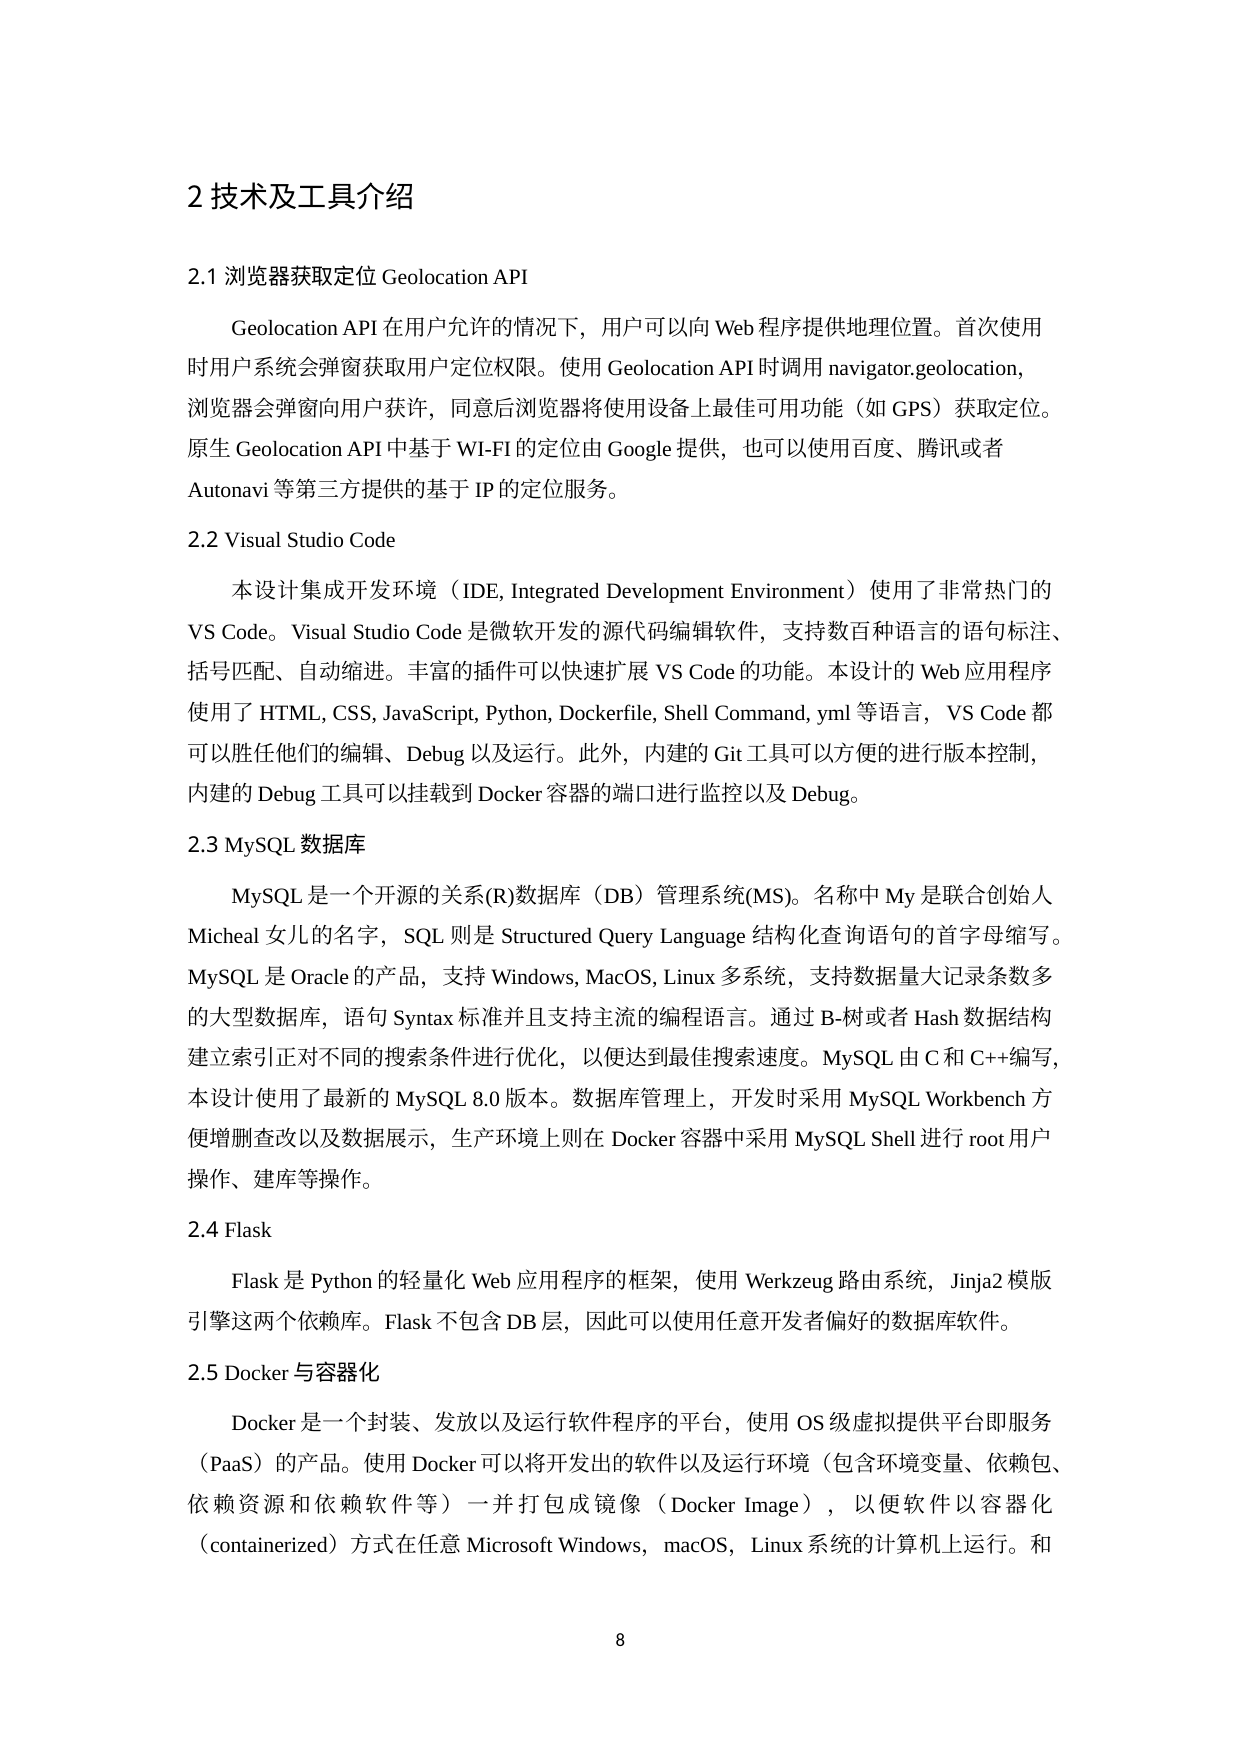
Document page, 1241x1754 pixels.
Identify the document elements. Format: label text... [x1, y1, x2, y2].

subtitle 2 技术及工具介绍 [187, 162, 1053, 227]
text 2.3 MySQL数据库 [187, 827, 1053, 859]
text 2.1 浏览器获取定位Geolocation API [187, 258, 1053, 291]
text 2.5 Docker与容器化 [187, 1354, 1053, 1387]
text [187, 1405, 1053, 1559]
text 2.4 Flask [187, 1212, 1053, 1245]
text Geolocation API在用户允许的情况下，用户可以向Web程序提供地理位置。首次使用时用户系统会弹窗获取用户定位权限。使用Geolocation API时调用navigator.geolocation，浏览器会弹窗向用户获许，同意后浏览器将使用设备上最佳可用功能（如GPS）获取定位。原生Geolocation API中基于WI-FI的定位由Google提供，也可以使用百度、腾讯或者Autonavi等第三方提供的基于IP的定位服务。 [187, 309, 1053, 504]
text 2.2 Visual Studio Code [187, 522, 1053, 555]
text 本设计集成开发环境（IDE, Integrated Development Environment）使用了非常热门的VS Code。Visual Studio Code是微软开发的源代码编辑软件，支持数百种语言的语句标注、括号匹配、自动缩进。丰富的插件可以快速扩展VS Code的功能。本设计的Web应用程序使用了HTML, CSS, JavaScript, Python, Dockerfile, Shell Command, yml等语言，VS Code都可以胜任他们的编辑、Debug以及运行。此外，内建的Git工具可以方便的进行版本控制，内建的Debug工具可以挂载到Docker容器的端口进行监控以及Debug。 [187, 573, 1053, 808]
text MySQL是一个开源的关系(R)数据库（DB）管理系统(MS)。名称中My是联合创始人Micheal女儿的名字，SQL则是Structured Query Language结构化查询语句的首字母缩写。MySQL是Oracle的产品，支持Windows, MacOS, Linux多系统，支持数据量大记录条数多的大型数据库，语句Syntax标准并且支持主流的编程语言。通过B-树或者Hash数据结构建立索引正对不同的搜索条件进行优化，以便达到最佳搜索速度。MySQL由C和C++编写，本设计使用了最新的MySQL 8.0版本。数据库管理上，开发时采用MySQL Workbench方便增删查改以及数据展示，生产环境上则在Docker容器中采用MySQL Shell进行root用户操作、建库等操作。 [187, 877, 1053, 1194]
text Flask是Python的轻量化Web应用程序的框架，使用Werkzeug路由系统，Jinja2模版引擎这两个依赖库。Flask不包含DB层，因此可以使用任意开发者偏好的数据库软件。 [187, 1263, 1053, 1336]
